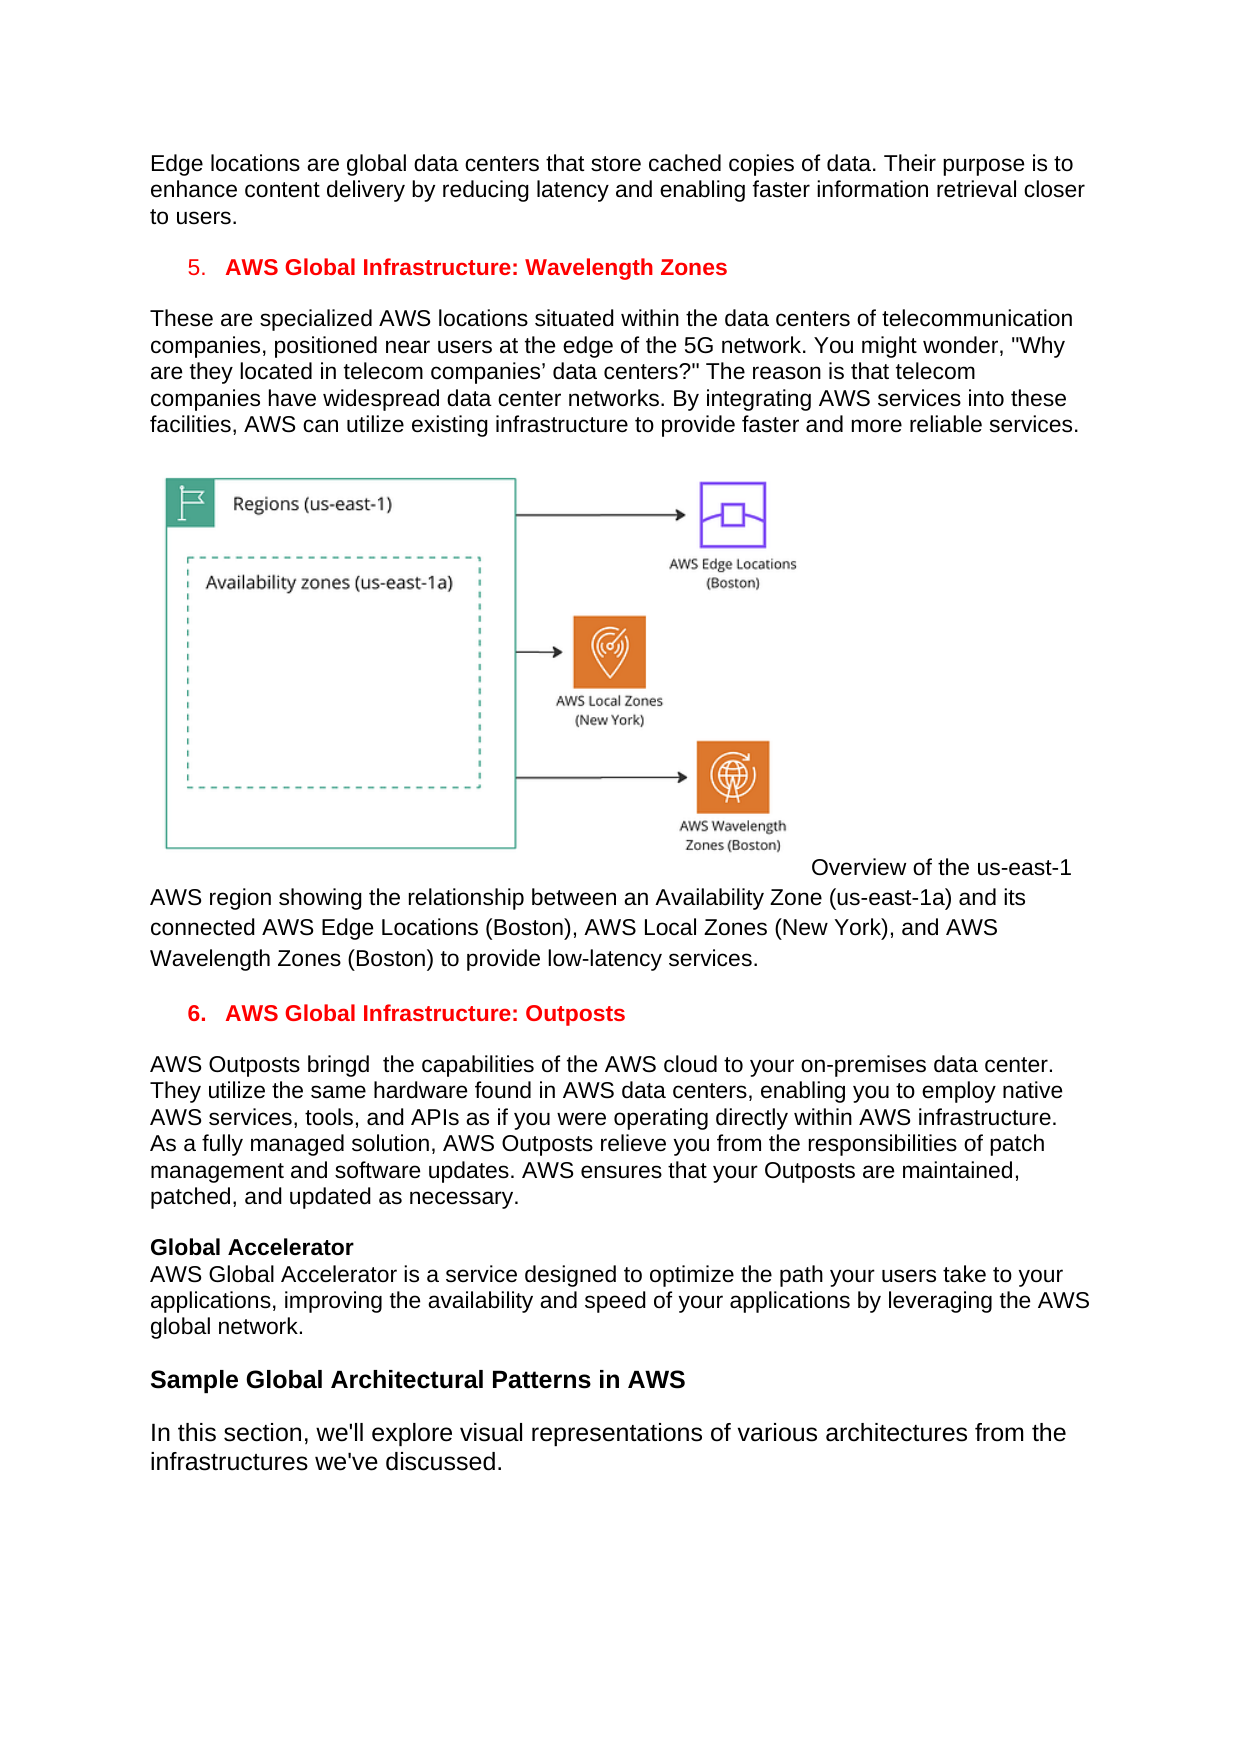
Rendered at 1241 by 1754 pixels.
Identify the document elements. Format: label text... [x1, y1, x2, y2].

picture [150, 462, 811, 876]
text AWS Outposts bringd the capabilities of the AWS cloud to your on-premises data center. They utilize the same hardware found in AWS data centers, enabling you to employ native AWS services, tools, and APIs as if you were operating directly within AWS infrastructure. As a fully managed solution, AWS Outposts relieve you from the responsibilities of patch management and software updates. AWS ensures that your Outposts are maintained, patched, and updated as necessary. [150, 1051, 1090, 1209]
text Edge locations are global data centers that store cached copies of data. Their purpose is to enhance content delivery by reducing latency and enabling faster information retrieval closer to users. [150, 150, 1090, 229]
list AWS Global Infrastructure: Wavelength Zones [187, 254, 1090, 280]
list AWS Global Infrastructure: Outposts [187, 1000, 1090, 1026]
text Sample Global Architectural Patterns in AWS [150, 1365, 1090, 1393]
text These are specialized AWS locations situated within the data centers of telecommunication companies, positioned near users at the edge of the 5G network. You might wonder, "Why are they located in telecom companies’ data centers?" The reason is that telecom companies have widespread data center networks. By integrating AWS services into these facilities, AWS can utilize existing infrastructure to provide faster and more reliable services. [150, 305, 1090, 437]
text In this section, we'll explore visual representations of various architectures from the infrastructures we've discussed. [150, 1418, 1090, 1476]
text Global Accelerator AWS Global Accelerator is a service designed to optimize the path your users take to your applications, improving the availability and speed of your applications by leveraging the AWS global network. [150, 1234, 1090, 1340]
